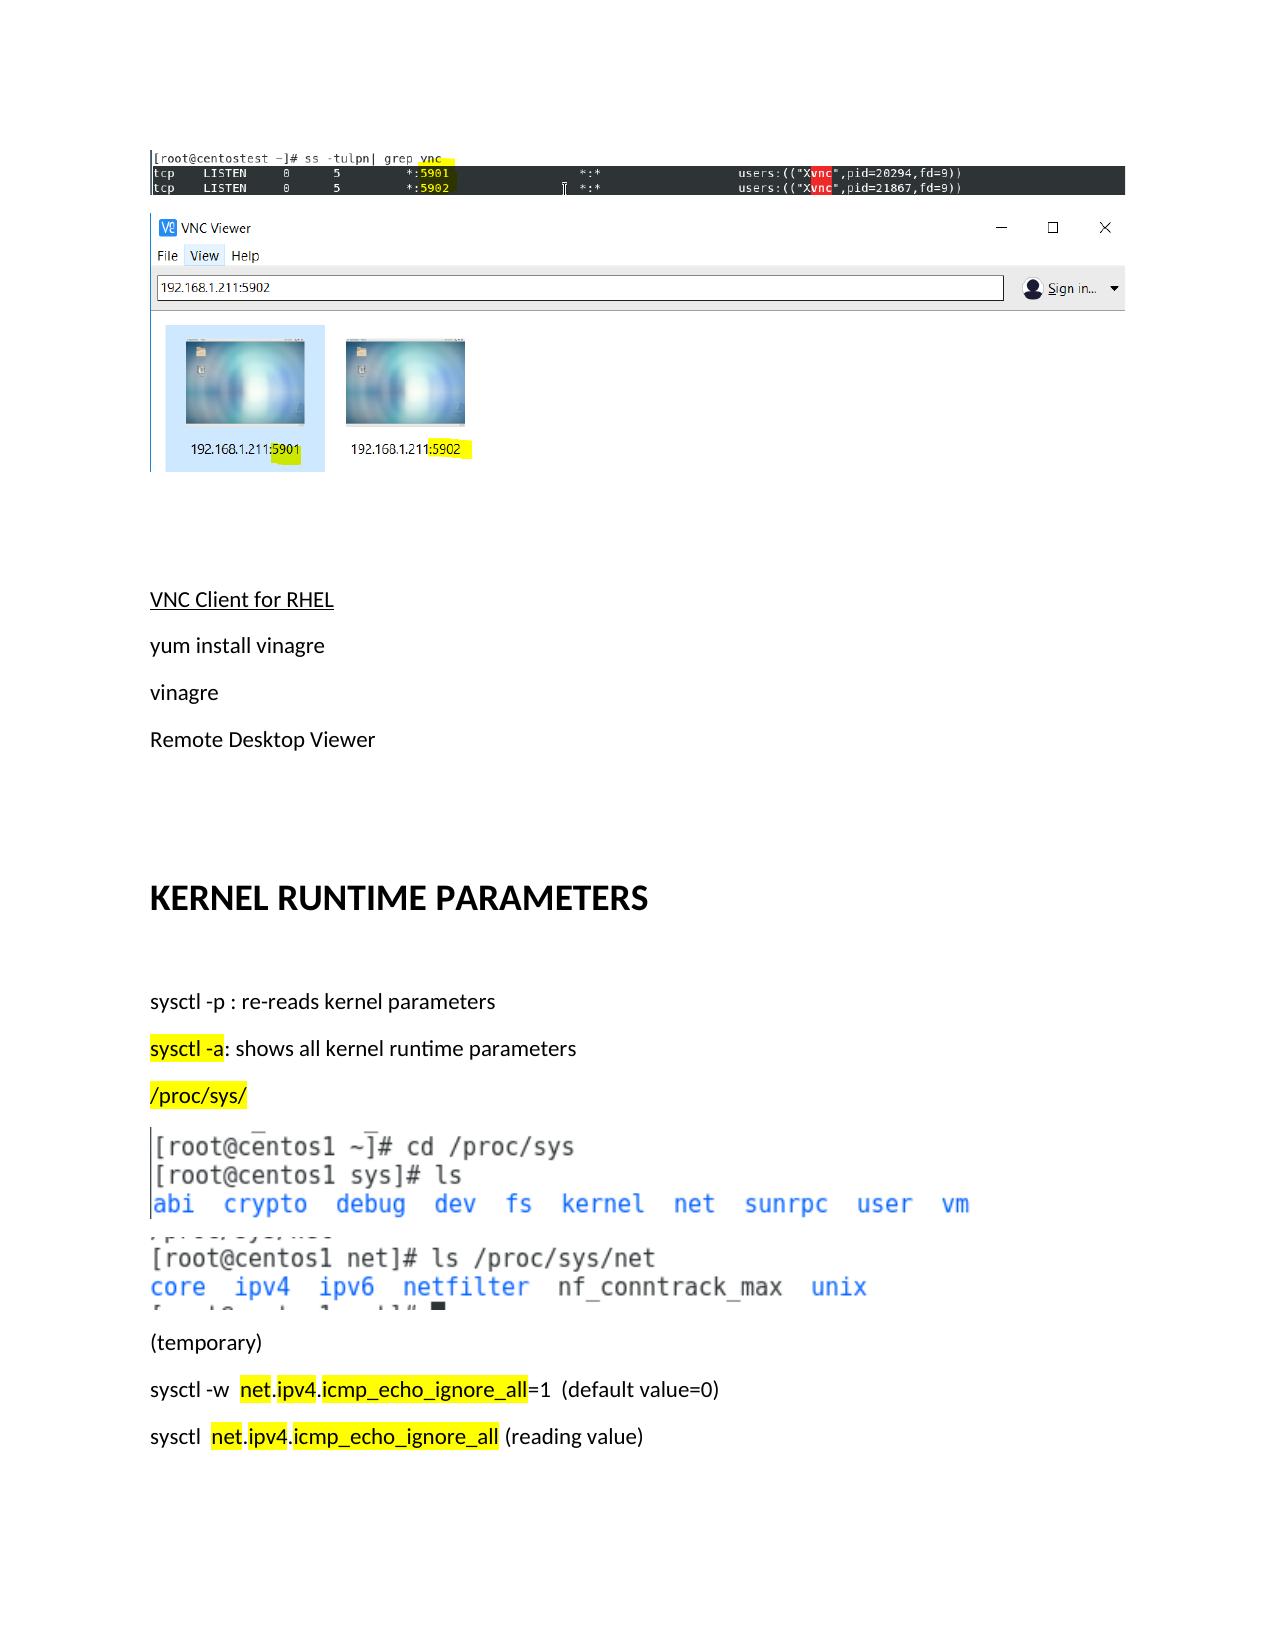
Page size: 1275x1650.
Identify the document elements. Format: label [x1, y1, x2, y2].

picture [150, 1127, 1029, 1219]
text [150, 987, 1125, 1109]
picture [150, 150, 1125, 195]
picture [150, 1237, 880, 1310]
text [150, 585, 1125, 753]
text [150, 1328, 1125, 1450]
picture [150, 213, 1125, 472]
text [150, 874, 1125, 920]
